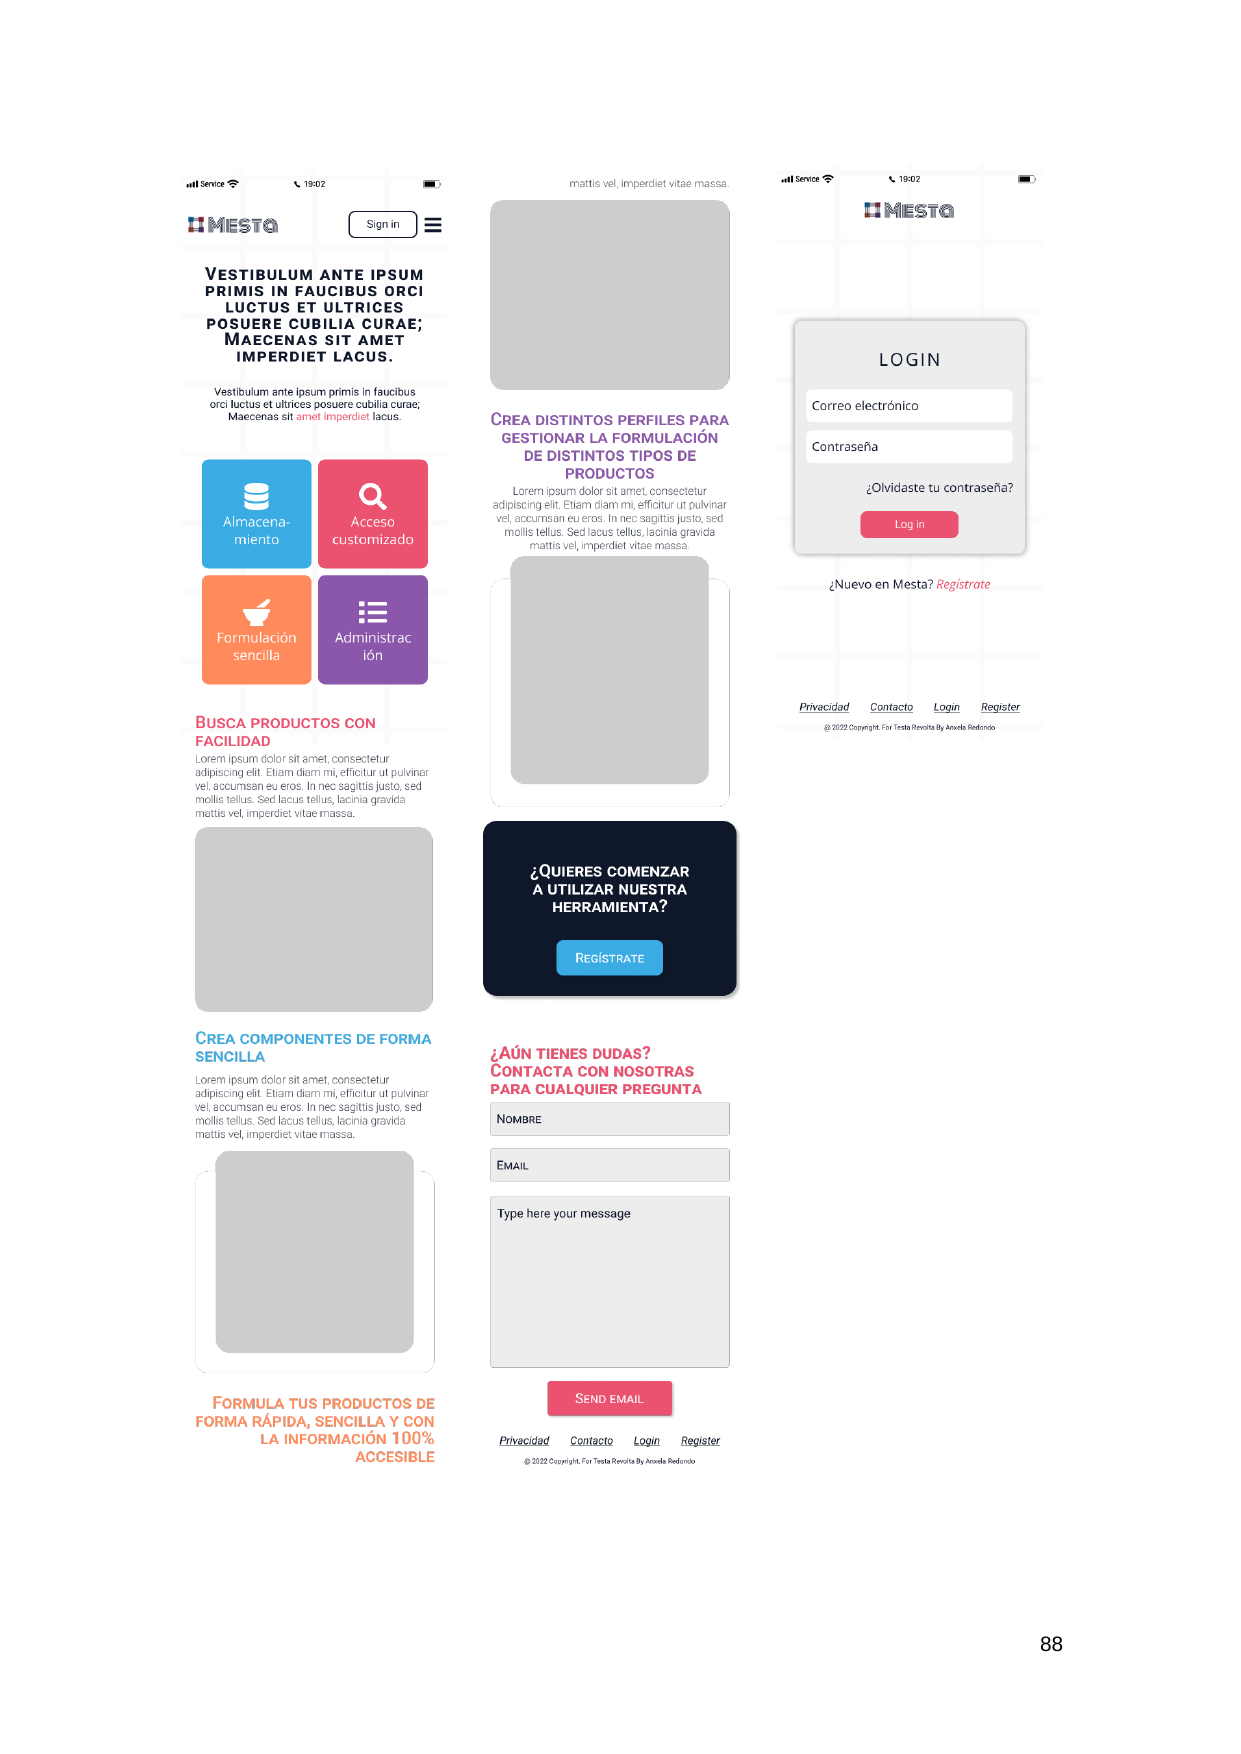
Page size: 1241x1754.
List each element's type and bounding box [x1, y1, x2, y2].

table_header [766, 148, 1066, 1533]
picture [181, 169, 448, 1464]
picture [476, 178, 743, 1473]
picture [776, 164, 1043, 740]
table_header [466, 148, 766, 1533]
table_header [166, 148, 466, 1533]
